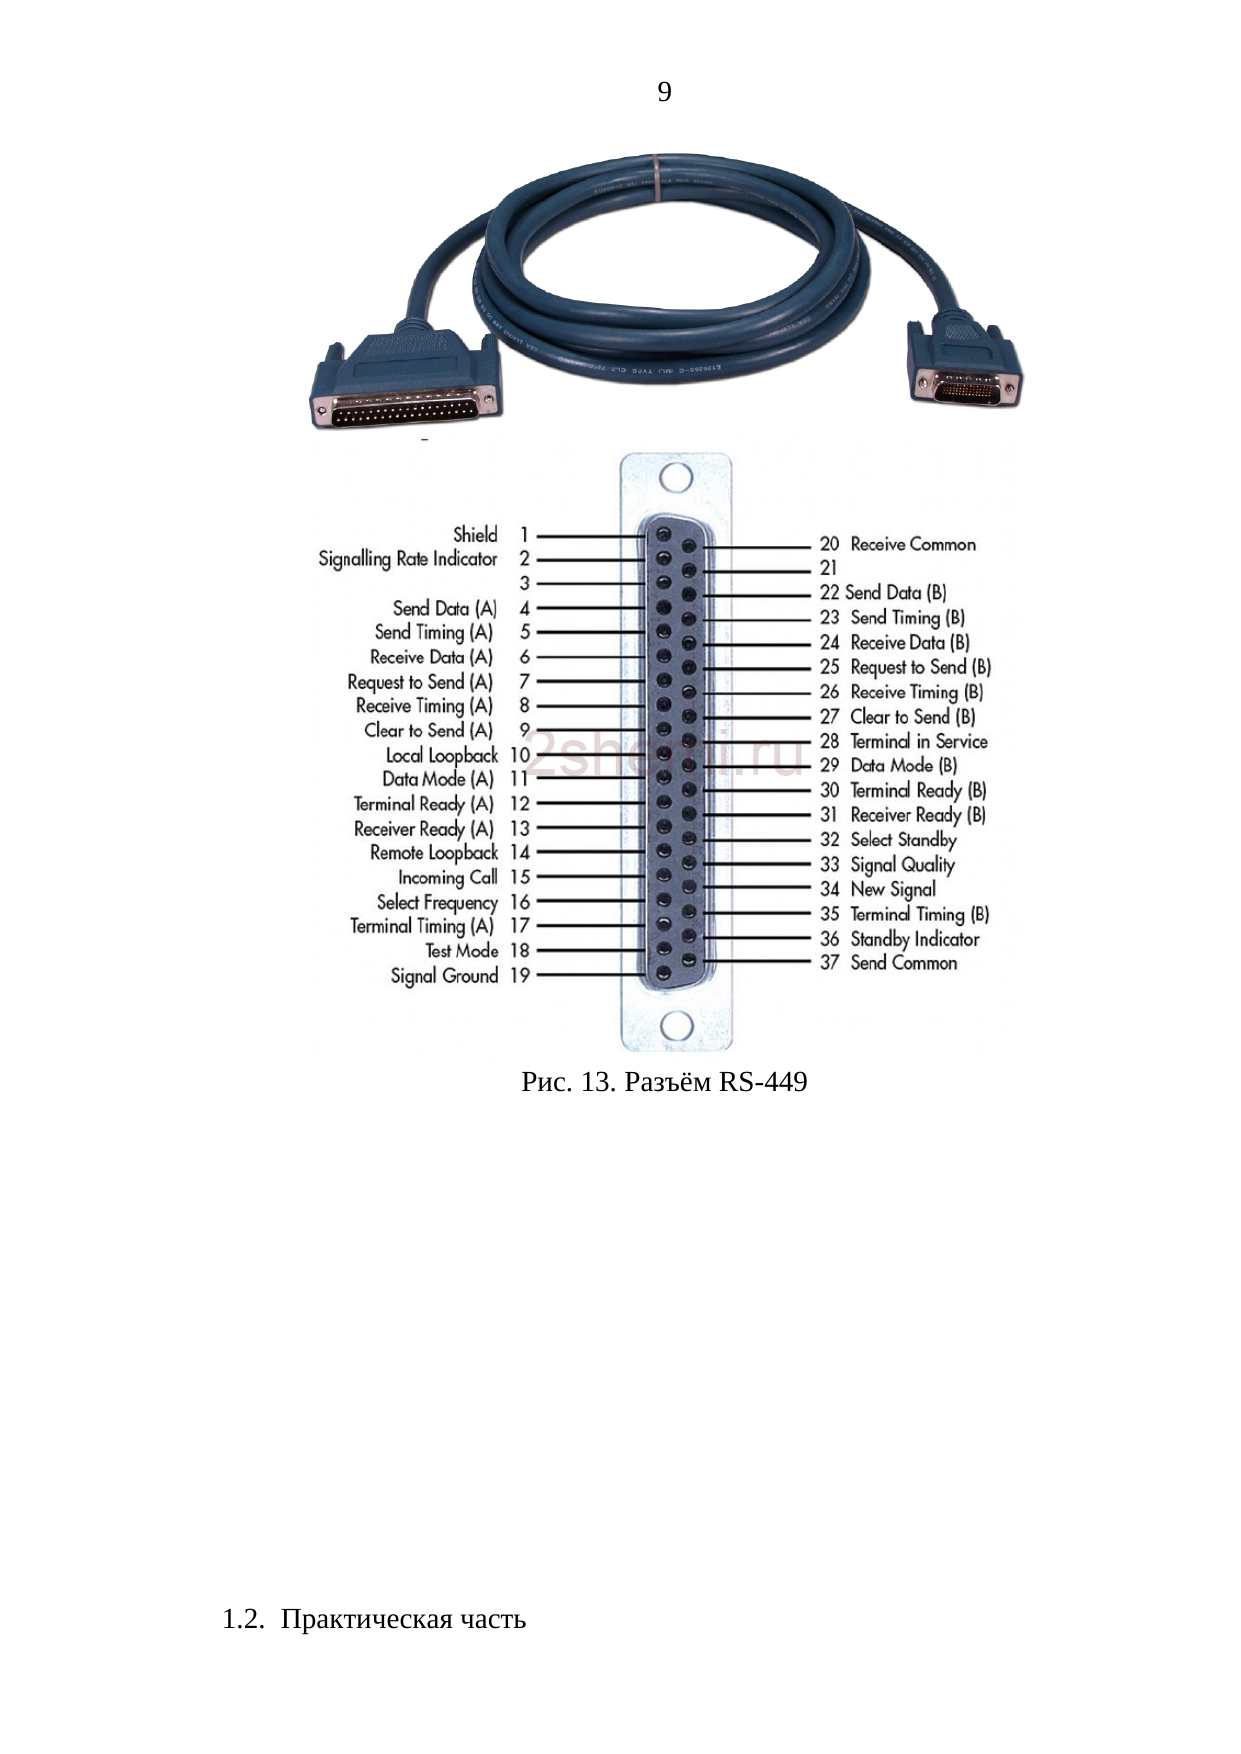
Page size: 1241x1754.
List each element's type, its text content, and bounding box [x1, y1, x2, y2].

list Практическая часть [222, 1601, 1152, 1635]
text Рис. 13. Разъём RS-449 [177, 1064, 1152, 1098]
picture [298, 140, 1030, 1065]
